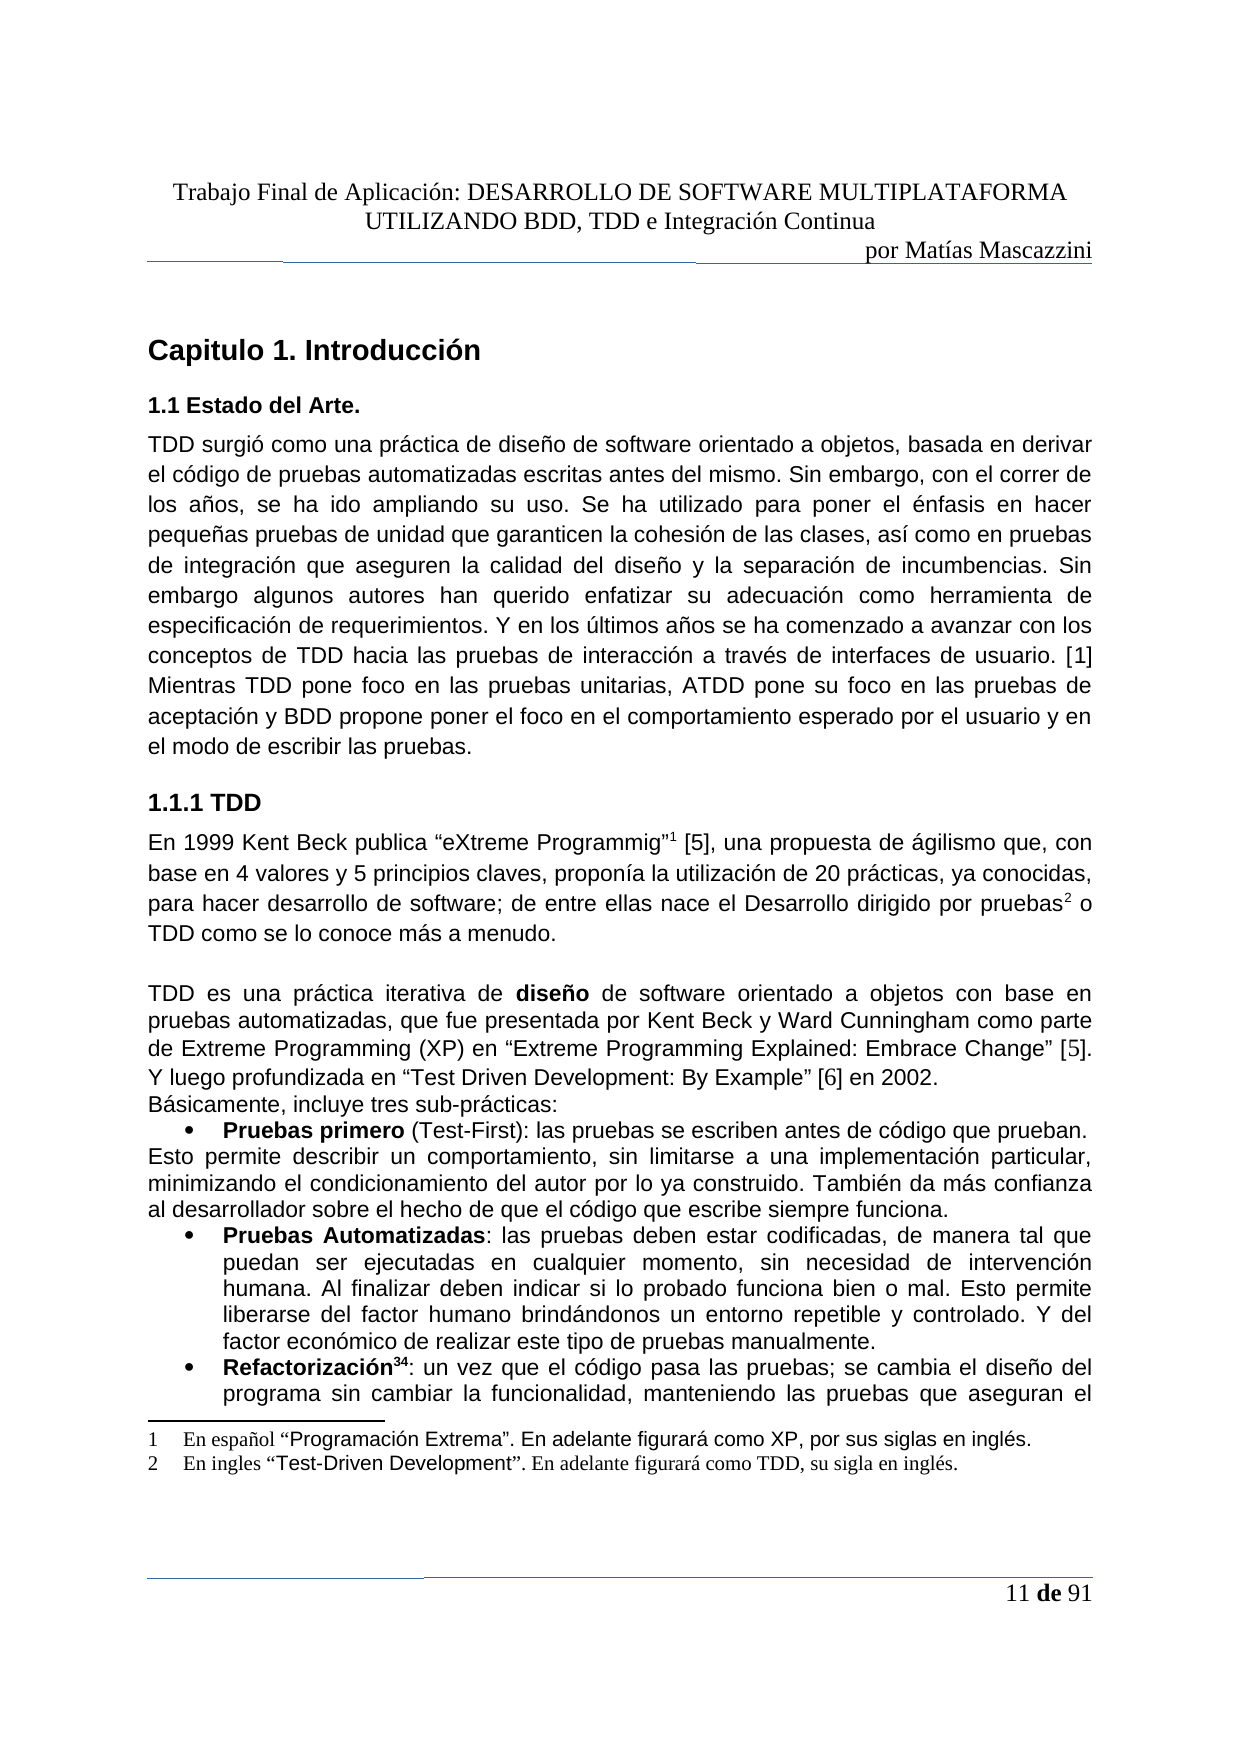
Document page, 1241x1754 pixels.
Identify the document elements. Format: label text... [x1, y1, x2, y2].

list 1.1 Estado del Arte. [148, 392, 1093, 418]
text TDD surgió como una práctica de diseño de software orientado a objetos, basada en derivar el código de pruebas automatizadas escritas antes del mismo. Sin embargo, con el correr de los años, se ha ido ampliando su uso. Se ha utilizado para poner el énfasis en hacer pequeñas pruebas de unidad que garanticen la cohesión de las clases, así como en pruebas de integración que aseguren la calidad del diseño y la separación de incumbencias. Sin embargo algunos autores han querido enfatizar su adecuación como herramienta de especificación de requerimientos. Y en los últimos años se ha comenzado a avanzar con los conceptos de TDD hacia las pruebas de interacción a través de interfaces de usuario. [1] Mientras TDD pone foco en las pruebas unitarias, ATDD pone su foco en las pruebas de aceptación y BDD propone poner el foco en el comportamiento esperado por el usuario y en el modo de escribir las pruebas. [148, 431, 1093, 759]
list 1.1.1 TDD [148, 788, 1093, 817]
text Esto permite describir un comportamiento, sin limitarse a una implementación particular, minimizando el condicionamiento del autor por lo ya construido. También da más confianza al desarrollador sobre el hecho de que el código que escribe siempre funciona. [148, 1143, 1093, 1222]
text En 1999 Kent Beck publica “eXtreme Programmig” [5], una propuesta de ágilismo que, con base en 4 valores y 5 principios claves, proponía la utilización de 20 prácticas, ya conocidas, para hacer desarrollo de software; de entre ellas nace el Desarrollo dirigido por pruebas o TDD como se lo conoce más a menudo. [148, 829, 1093, 946]
list Pruebas primero (Test-First): las pruebas se escriben antes de código que prueban. [185, 1117, 1093, 1143]
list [185, 1354, 1093, 1407]
text Básicamente, incluye tres sub-prácticas: [148, 1091, 1093, 1117]
list Pruebas Automatizadas: las pruebas deben estar codificadas, de manera tal que puedan ser ejecutadas en cualquier momento, sin necesidad de intervención humana. Al finalizar deben indicar si lo probado funciona bien o mal. Esto permite liberarse del factor humano brindándonos un entorno repetible y controlado. Y del factor económico de realizar este tipo de pruebas manualmente. [185, 1222, 1093, 1354]
list Capitulo 1. Introducción [148, 333, 1093, 367]
text TDD es una práctica iterativa de diseño de software orientado a objetos con base en pruebas automatizadas, que fue presentada por Kent Beck y Ward Cunningham como parte de Extreme Programming (XP) en “Extreme Programming Explained: Embrace Change” [5]. Y luego profundizada en “Test Driven Development: By Example” [6] en 2002. [148, 980, 1093, 1091]
